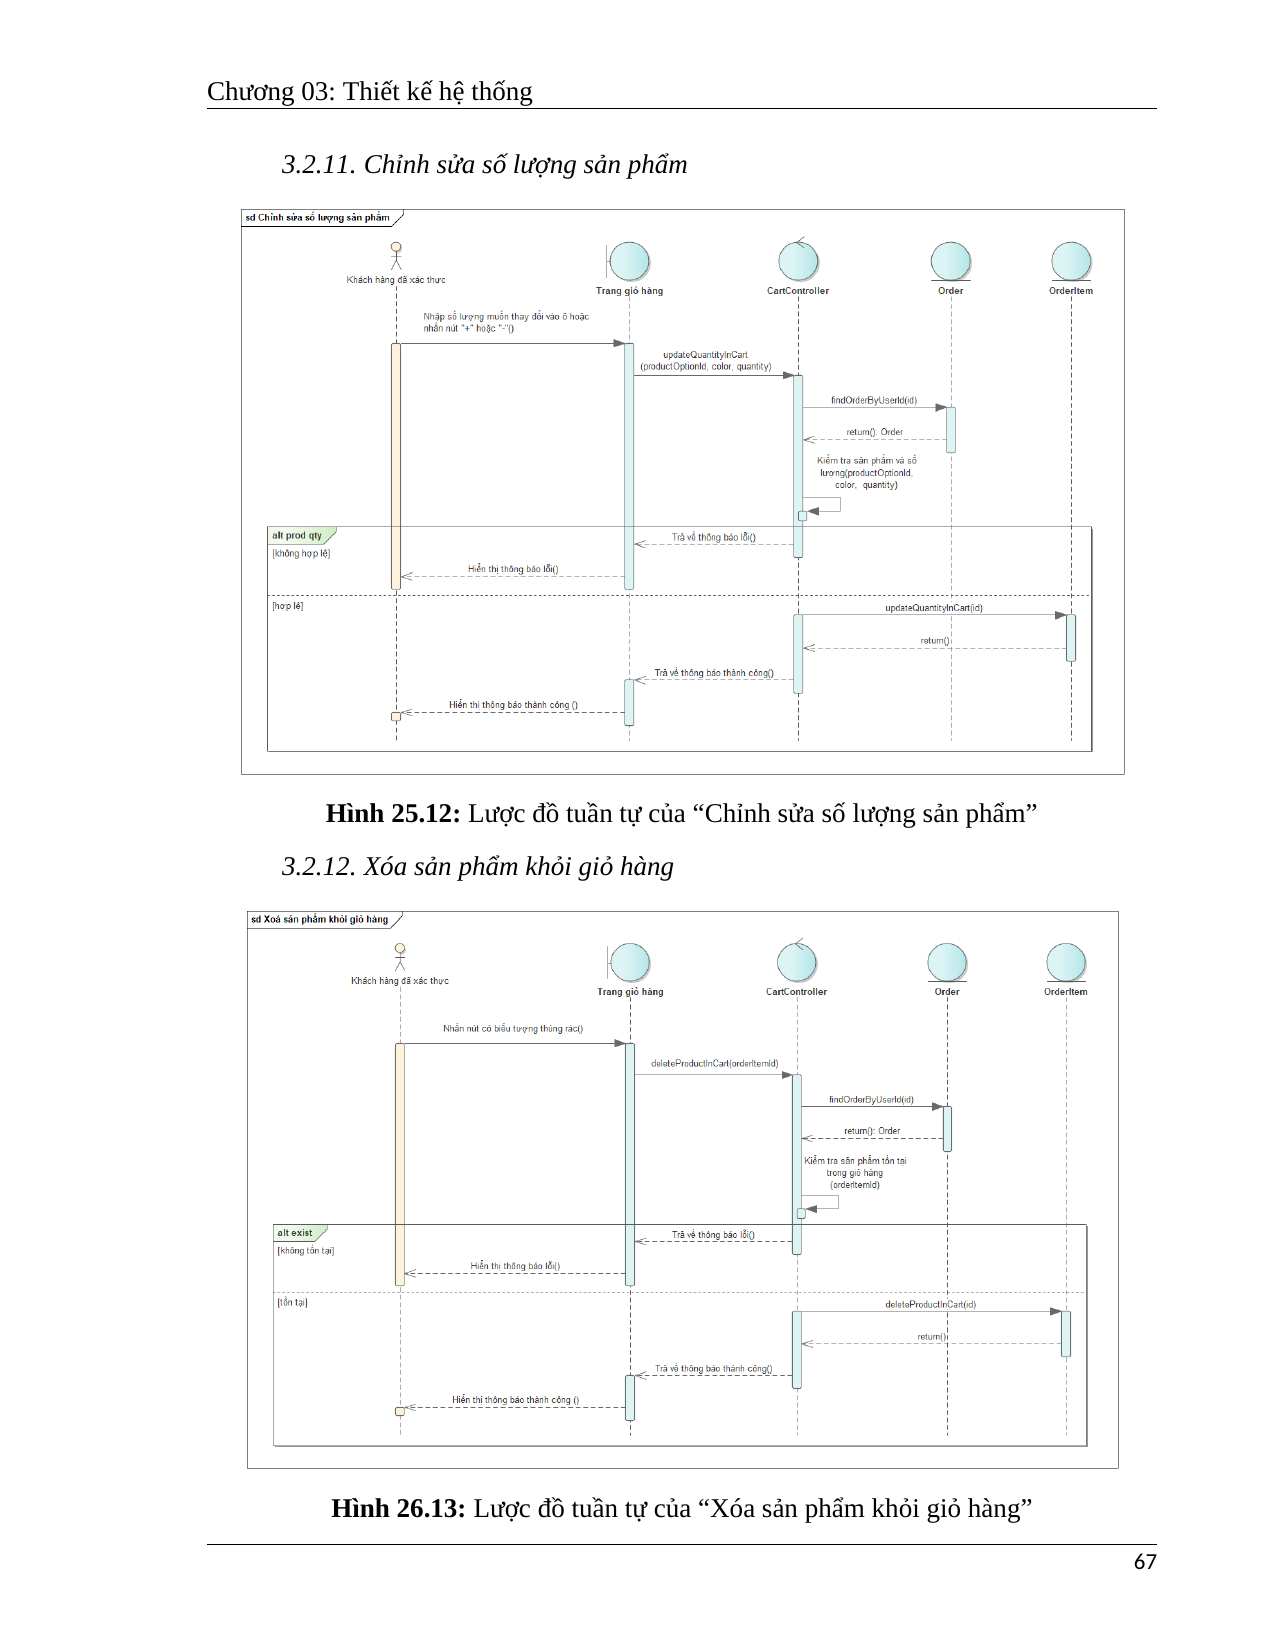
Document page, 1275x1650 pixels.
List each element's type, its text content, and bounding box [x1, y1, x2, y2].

picture [241, 905, 1123, 1473]
list Xóa sản phẩm khỏi giỏ hàng [282, 849, 1157, 881]
text Hình 25.12: Lược đồ tuần tự của “Chỉnh sửa số lượng sản phẩm” [207, 798, 1157, 829]
list Chỉnh sửa số lượng sản phẩm [282, 148, 1157, 179]
picture [235, 203, 1129, 779]
text Hình 26.13: Lược đồ tuần tự của “Xóa sản phẩm khỏi giỏ hàng” [207, 1492, 1157, 1523]
